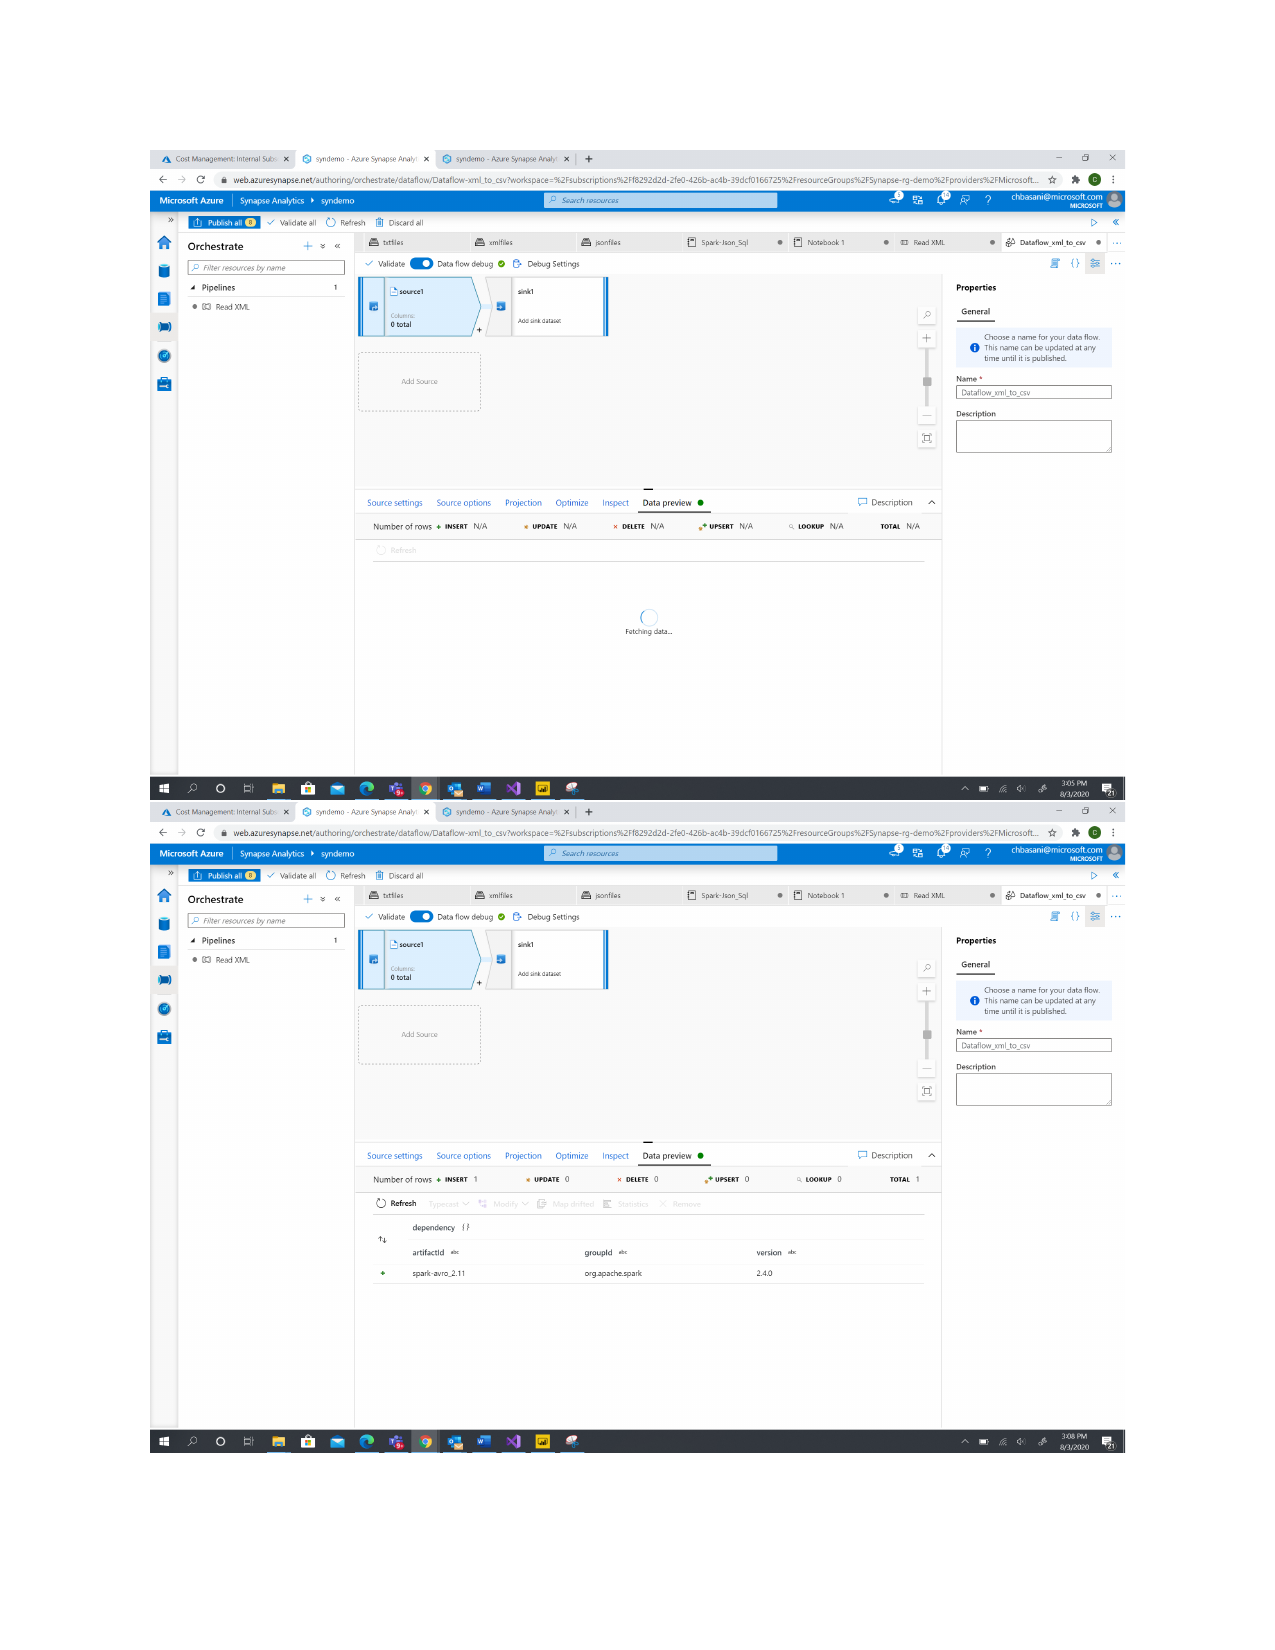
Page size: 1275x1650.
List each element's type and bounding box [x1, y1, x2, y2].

picture [150, 802, 1125, 1453]
picture [150, 150, 1125, 800]
